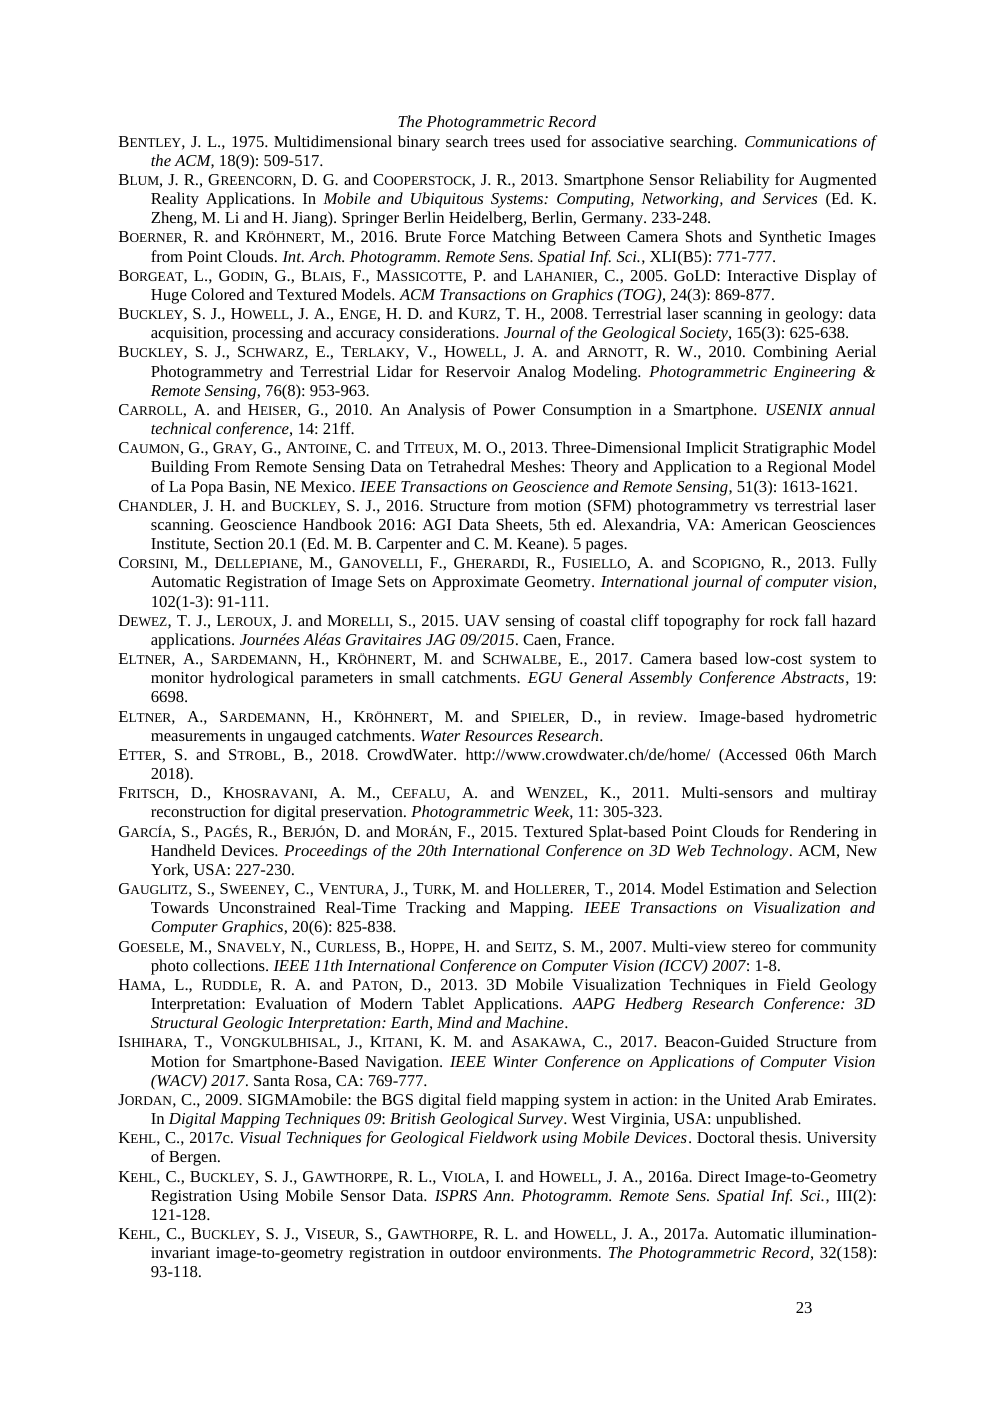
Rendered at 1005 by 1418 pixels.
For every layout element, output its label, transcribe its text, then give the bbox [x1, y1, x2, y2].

text Fritsch, D., Khosravani, A. M., Cefalu, A. and Wenzel, K., 2011. Multi-sensors and multiray reconstruction for digital preservation. Photogrammetric Week, 11: 305-323. [118, 783, 877, 821]
text Corsini, M., Dellepiane, M., Ganovelli, F., Gherardi, R., Fusiello, A. and Scopigno, R., 2013. Fully Automatic Registration of Image Sets on Approximate Geometry. International journal of computer vision, 102(1-3): 91-111. [118, 553, 877, 611]
text Eltner, A., Sardemann, H., Kröhnert, M. and Spieler, D., in review. Image-based hydrometric measurements in ungauged catchments. Water Resources Research. [118, 706, 877, 745]
text Buckley, S. J., Howell, J. A., Enge, H. D. and Kurz, T. H., 2008. Terrestrial laser scanning in geology: data acquisition, processing and accuracy considerations. Journal of the Geological Society, 165(3): 625-638. [118, 304, 877, 342]
text Borgeat, L., Godin, G., Blais, F., Massicotte, P. and Lahanier, C., 2005. GoLD: Interactive Display of Huge Colored and Textured Models. ACM Transactions on Graphics (TOG), 24(3): 869-877. [118, 266, 877, 304]
text Jordan, C., 2009. SIGMAmobile: the BGS digital field mapping system in action: in the United Arab Emirates. In Digital Mapping Techniques 09: British Geological Survey. West Virginia, USA: unpublished. [118, 1090, 877, 1128]
text Goesele, M., Snavely, N., Curless, B., Hoppe, H. and Seitz, S. M., 2007. Multi-view stereo for community photo collections. IEEE 11th International Conference on Computer Vision (ICCV) 2007: 1-8. [118, 936, 877, 975]
text Eltner, A., Sardemann, H., Kröhnert, M. and Schwalbe, E., 2017. Camera based low-cost system to monitor hydrological parameters in small catchments. EGU General Assembly Conference Abstracts, 19: 6698. [118, 649, 877, 706]
text Gauglitz, S., Sweeney, C., Ventura, J., Turk, M. and Hollerer, T., 2014. Model Estimation and Selection Towards Unconstrained Real-Time Tracking and Mapping. IEEE Transactions on Visualization and Computer Graphics, 20(6): 825-838. [118, 879, 877, 936]
text Etter, S. and Strobl, B., 2018. CrowdWater. http://www.crowdwater.ch/de/home/ (Accessed 06th March 2018). [118, 745, 877, 783]
text Blum, J. R., Greencorn, D. G. and Cooperstock, J. R., 2013. Smartphone Sensor Reliability for Augmented Reality Applications. In Mobile and Ubiquitous Systems: Computing, Networking, and Services (Ed. K. Zheng, M. Li and H. Jiang). Springer Berlin Heidelberg, Berlin, Germany. 233-248. [118, 170, 877, 227]
text Kehl, C., Buckley, S. J., Viseur, S., Gawthorpe, R. L. and Howell, J. A., 2017a. Automatic illumination-invariant image-to-geometry registration in outdoor environments. The Photogrammetric Record, 32(158): 93-118. [118, 1224, 877, 1281]
text Ishihara, T., Vongkulbhisal, J., Kitani, K. M. and Asakawa, C., 2017. Beacon-Guided Structure from Motion for Smartphone-Based Navigation. IEEE Winter Conference on Applications of Computer Vision (WACV) 2017. Santa Rosa, CA: 769-777. [118, 1032, 877, 1090]
text Hama, L., Ruddle, R. A. and Paton, D., 2013. 3D Mobile Visualization Techniques in Field Geology Interpretation: Evaluation of Modern Tablet Applications. AAPG Hedberg Research Conference: 3D Structural Geologic Interpretation: Earth, Mind and Machine. [118, 975, 877, 1032]
text Chandler, J. H. and Buckley, S. J., 2016. Structure from motion (SFM) photogrammetry vs terrestrial laser scanning. Geoscience Handbook 2016: AGI Data Sheets, 5th ed. Alexandria, VA: American Geosciences Institute, Section 20.1 (Ed. M. B. Carpenter and C. M. Keane). 5 pages. [118, 496, 877, 553]
text Boerner, R. and Kröhnert, M., 2016. Brute Force Matching Between Camera Shots and Synthetic Images from Point Clouds. Int. Arch. Photogramm. Remote Sens. Spatial Inf. Sci., XLI(B5): 771-777. [118, 227, 877, 266]
text Kehl, C., 2017c. Visual Techniques for Geological Fieldwork using Mobile Devices. Doctoral thesis. University of Bergen. [118, 1128, 877, 1166]
text Carroll, A. and Heiser, G., 2010. An Analysis of Power Consumption in a Smartphone. USENIX annual technical conference, 14: 21ff. [118, 400, 877, 438]
text Dewez, T. J., Leroux, J. and Morelli, S., 2015. UAV sensing of coastal cliff topography for rock fall hazard applications. Journées Aléas Gravitaires JAG 09/2015. Caen, France. [118, 611, 877, 649]
text Bentley, J. L., 1975. Multidimensional binary search trees used for associative searching. Communications of the ACM, 18(9): 509-517. [118, 131, 877, 170]
text Kehl, C., Buckley, S. J., Gawthorpe, R. L., Viola, I. and Howell, J. A., 2016a. Direct Image-to-Geometry Registration Using Mobile Sensor Data. ISPRS Ann. Photogramm. Remote Sens. Spatial Inf. Sci., III(2): 121-128. [118, 1166, 877, 1224]
text García, S., Pagés, R., Berjón, D. and Morán, F., 2015. Textured Splat-based Point Clouds for Rendering in Handheld Devices. Proceedings of the 20th International Conference on 3D Web Technology. ACM, New York, USA: 227-230. [118, 821, 877, 879]
text Buckley, S. J., Schwarz, E., Terlaky, V., Howell, J. A. and Arnott, R. W., 2010. Combining Aerial Photogrammetry and Terrestrial Lidar for Reservoir Analog Modeling. Photogrammetric Engineering & Remote Sensing, 76(8): 953-963. [118, 342, 877, 400]
text Caumon, G., Gray, G., Antoine, C. and Titeux, M. O., 2013. Three-Dimensional Implicit Stratigraphic Model Building From Remote Sensing Data on Tetrahedral Meshes: Theory and Application to a Regional Model of La Popa Basin, NE Mexico. IEEE Transactions on Geoscience and Remote Sensing, 51(3): 1613-1621. [118, 438, 877, 496]
